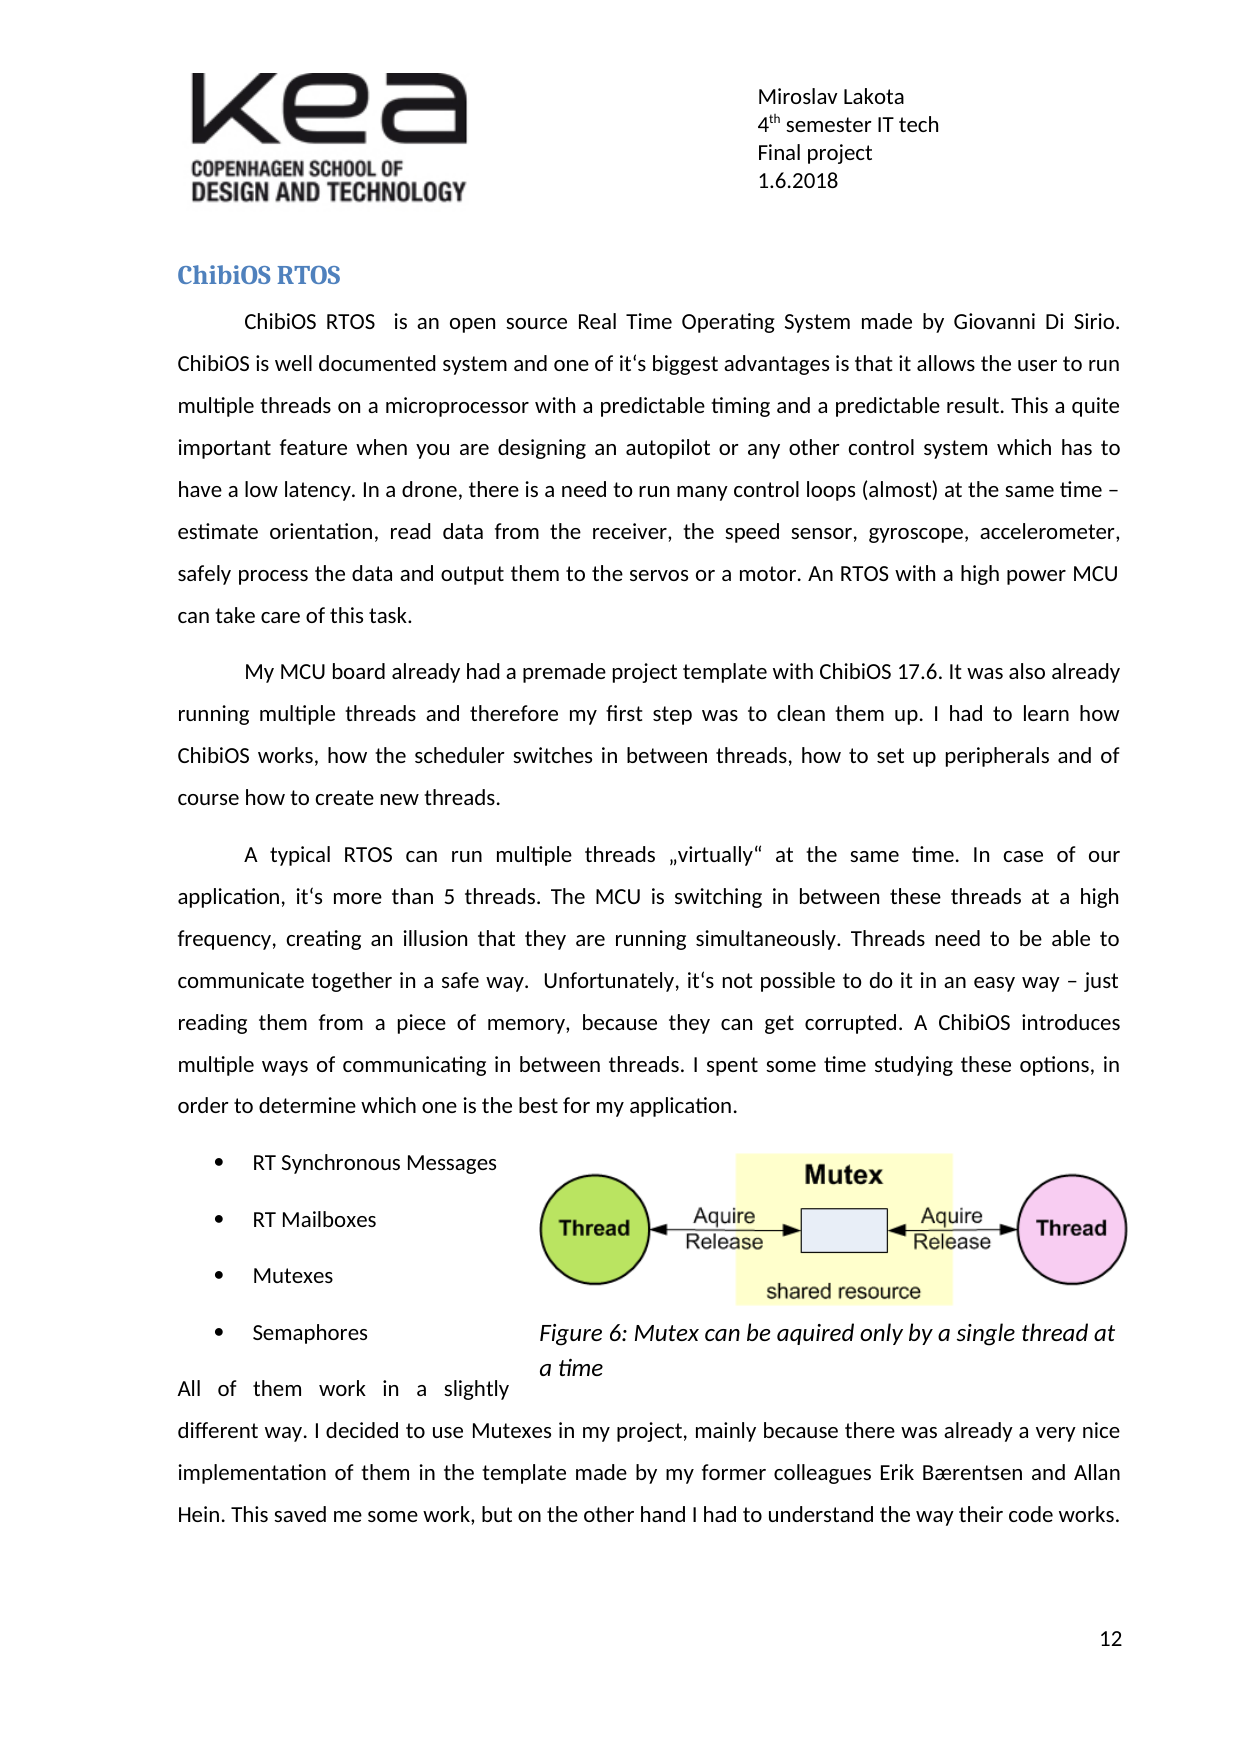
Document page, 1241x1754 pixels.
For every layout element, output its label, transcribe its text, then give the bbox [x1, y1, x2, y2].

list Semaphores [215, 1318, 1122, 1346]
picture [539, 1153, 1128, 1306]
subtitle ChibiOS RTOS [177, 260, 1122, 291]
text ChibiOS RTOS is an open source Real Time Operating System made by Giovanni Di Sirio. ChibiOS is well documented system and one of it‘s biggest advantages is that it allows the user to run multiple threads on a microprocessor with a predictable timing and a predictable result. This a quite important feature when you are designing an autopilot or any other control system which has to have a low latency. In a drone, there is a need to run many control loops (almost) at the same time – estimate orientation, read data from the receiver, the speed sensor, gyroscope, accelerometer, safely process the data and output them to the servos or a motor. An RTOS with a high power MCU can take care of this task. [177, 307, 1122, 629]
text All of them work in a slightly different way. I decided to use Mutexes in my project, mainly because there was already a very nice implementation of them in the template made by my former colleagues Erik Bærentsen and Allan Hein. This saved me some work, but on the other hand I had to understand the way their code works. [177, 1374, 1122, 1528]
picture [182, 73, 495, 212]
text A typical RTOS can run multiple threads „virtually“ at the same time. In case of our application, it‘s more than 5 threads. The MCU is switching in between these threads at a high frequency, creating an illusion that they are running simultaneously. Threads need to be able to communicate together in a safe way. Unfortunately, it‘s not possible to do it in an easy way – just reading them from a piece of memory, because they can get corrupted. A ChibiOS introduces multiple ways of communicating in between threads. I spent some time studying these options, in order to determine which one is the best for my application. [177, 840, 1122, 1120]
list RT Mailboxes [215, 1205, 539, 1233]
list RT Synchronous Messages [215, 1148, 1122, 1176]
text My MCU board already had a premade project template with ChibiOS 17.6. It was also already running multiple threads and therefore my first step was to clean them up. I had to learn how ChibiOS works, how the scheduler switches in between threads, how to set up peripherals and of course how to create new threads. [177, 657, 1122, 811]
list Mutexes [215, 1261, 539, 1289]
